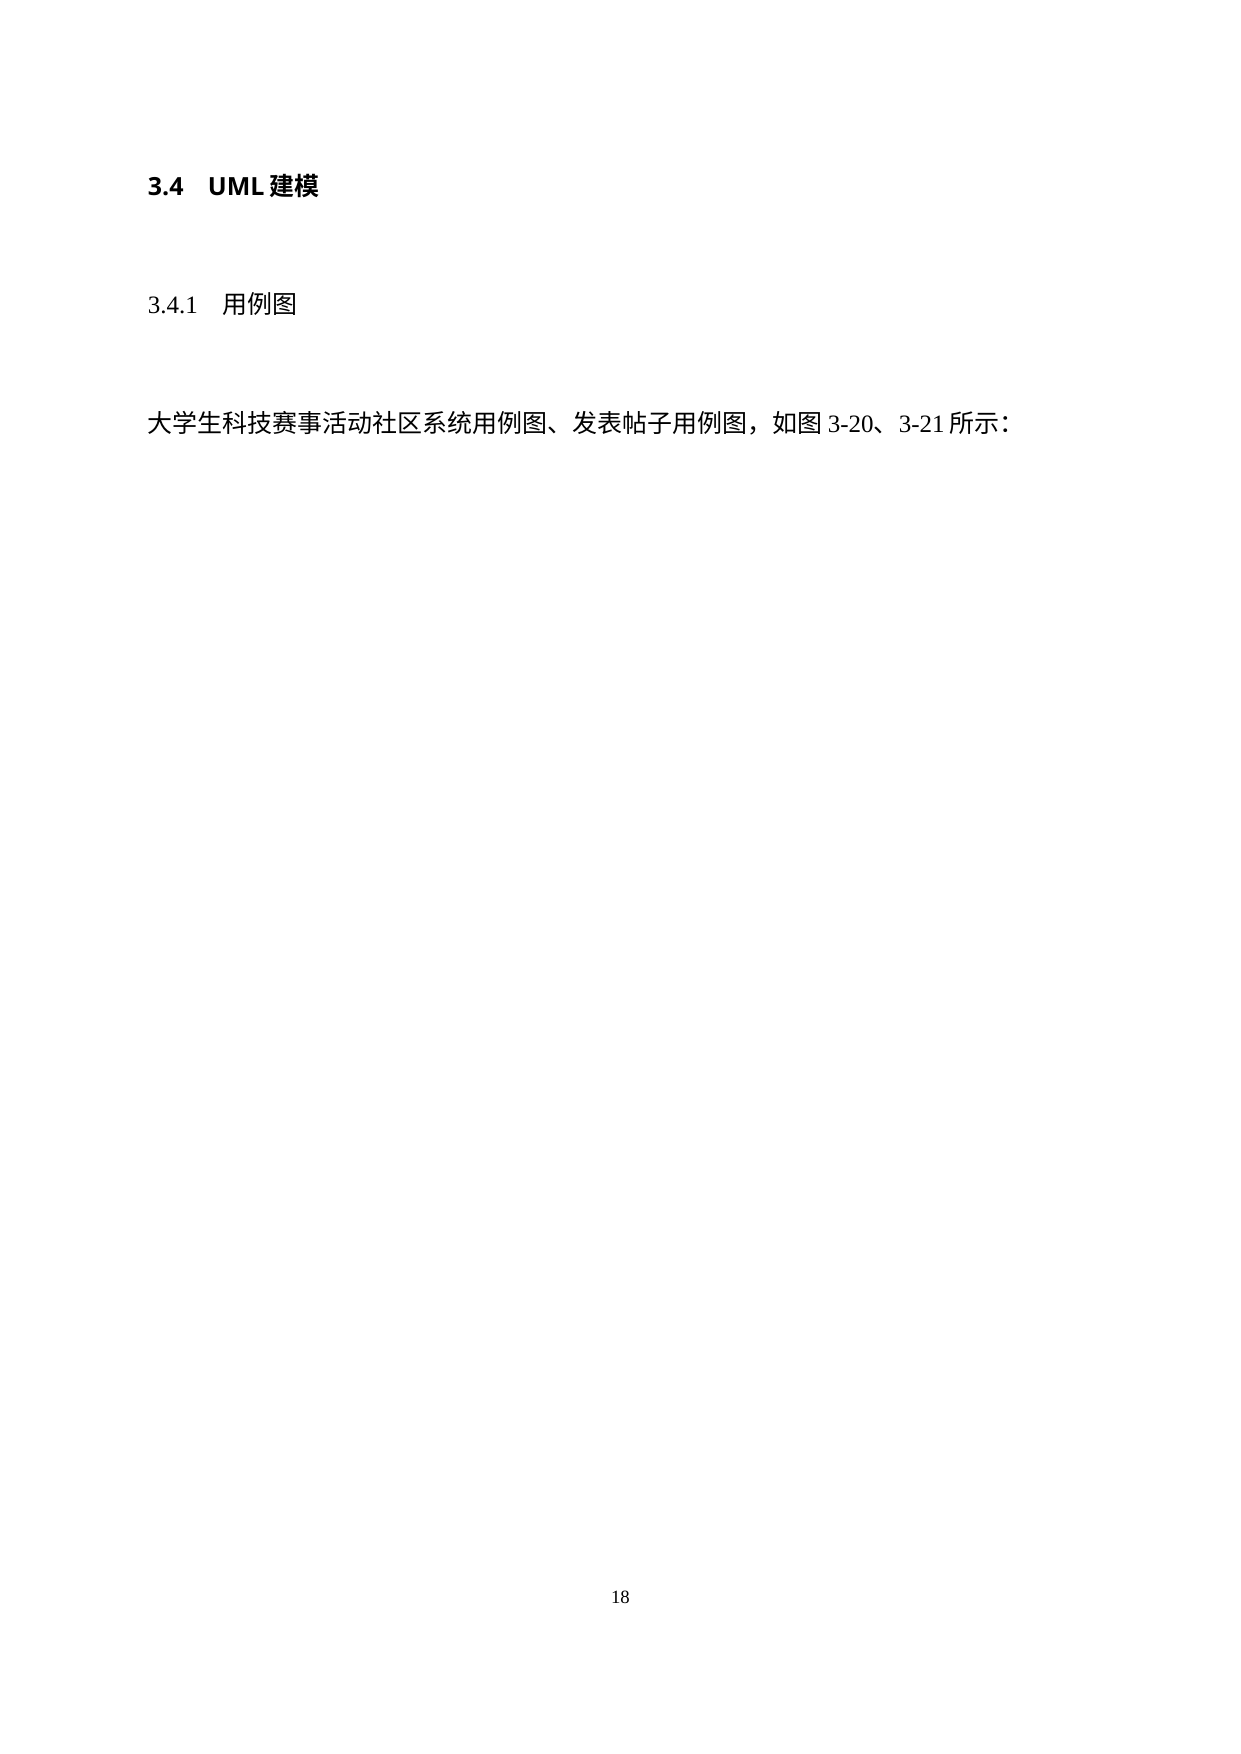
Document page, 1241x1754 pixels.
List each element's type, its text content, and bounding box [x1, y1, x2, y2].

text 大学生科技赛事活动社区系统用例图、发表帖子用例图，如图3-20、3-21所示： [148, 389, 1092, 454]
subtitle 用例图 [148, 270, 1092, 335]
subtitle UML建模 [148, 152, 1092, 217]
